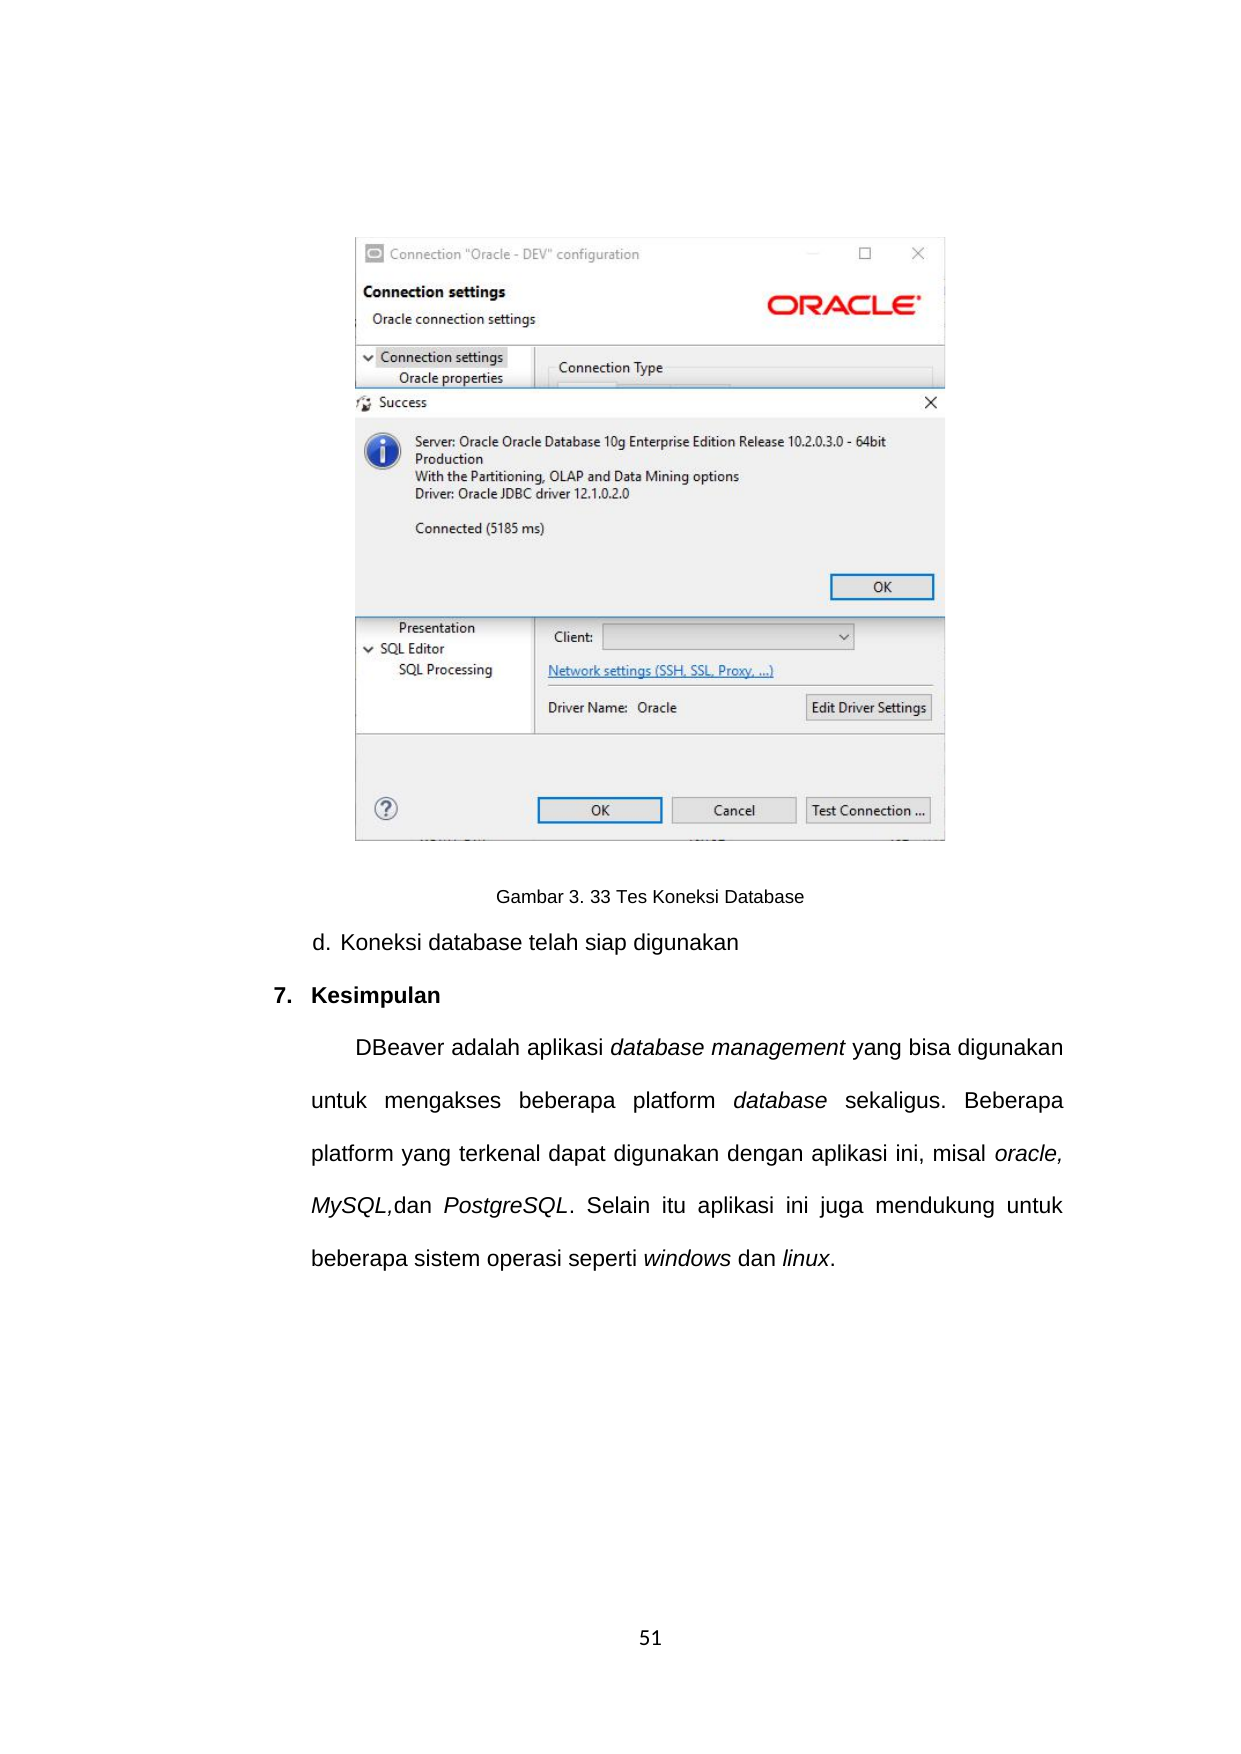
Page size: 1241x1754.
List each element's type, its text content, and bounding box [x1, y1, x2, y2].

text DBeaver adalah aplikasi database management yang bisa digunakan untuk mengakses beberapa platform database sekaligus. Beberapa platform yang terkenal dapat digunakan dengan aplikasi ini, misal oracle, MySQL,dan PostgreSQL. Selain itu aplikasi ini juga mendukung untuk beberapa sistem operasi seperti windows dan linux. [311, 1034, 1063, 1271]
text Gambar 3. 33 Tes Koneksi Database [237, 886, 1063, 907]
subtitle Kesimpulan [273, 982, 1063, 1008]
picture [355, 237, 946, 841]
list Koneksi database telah siap digunakan [312, 929, 1063, 955]
